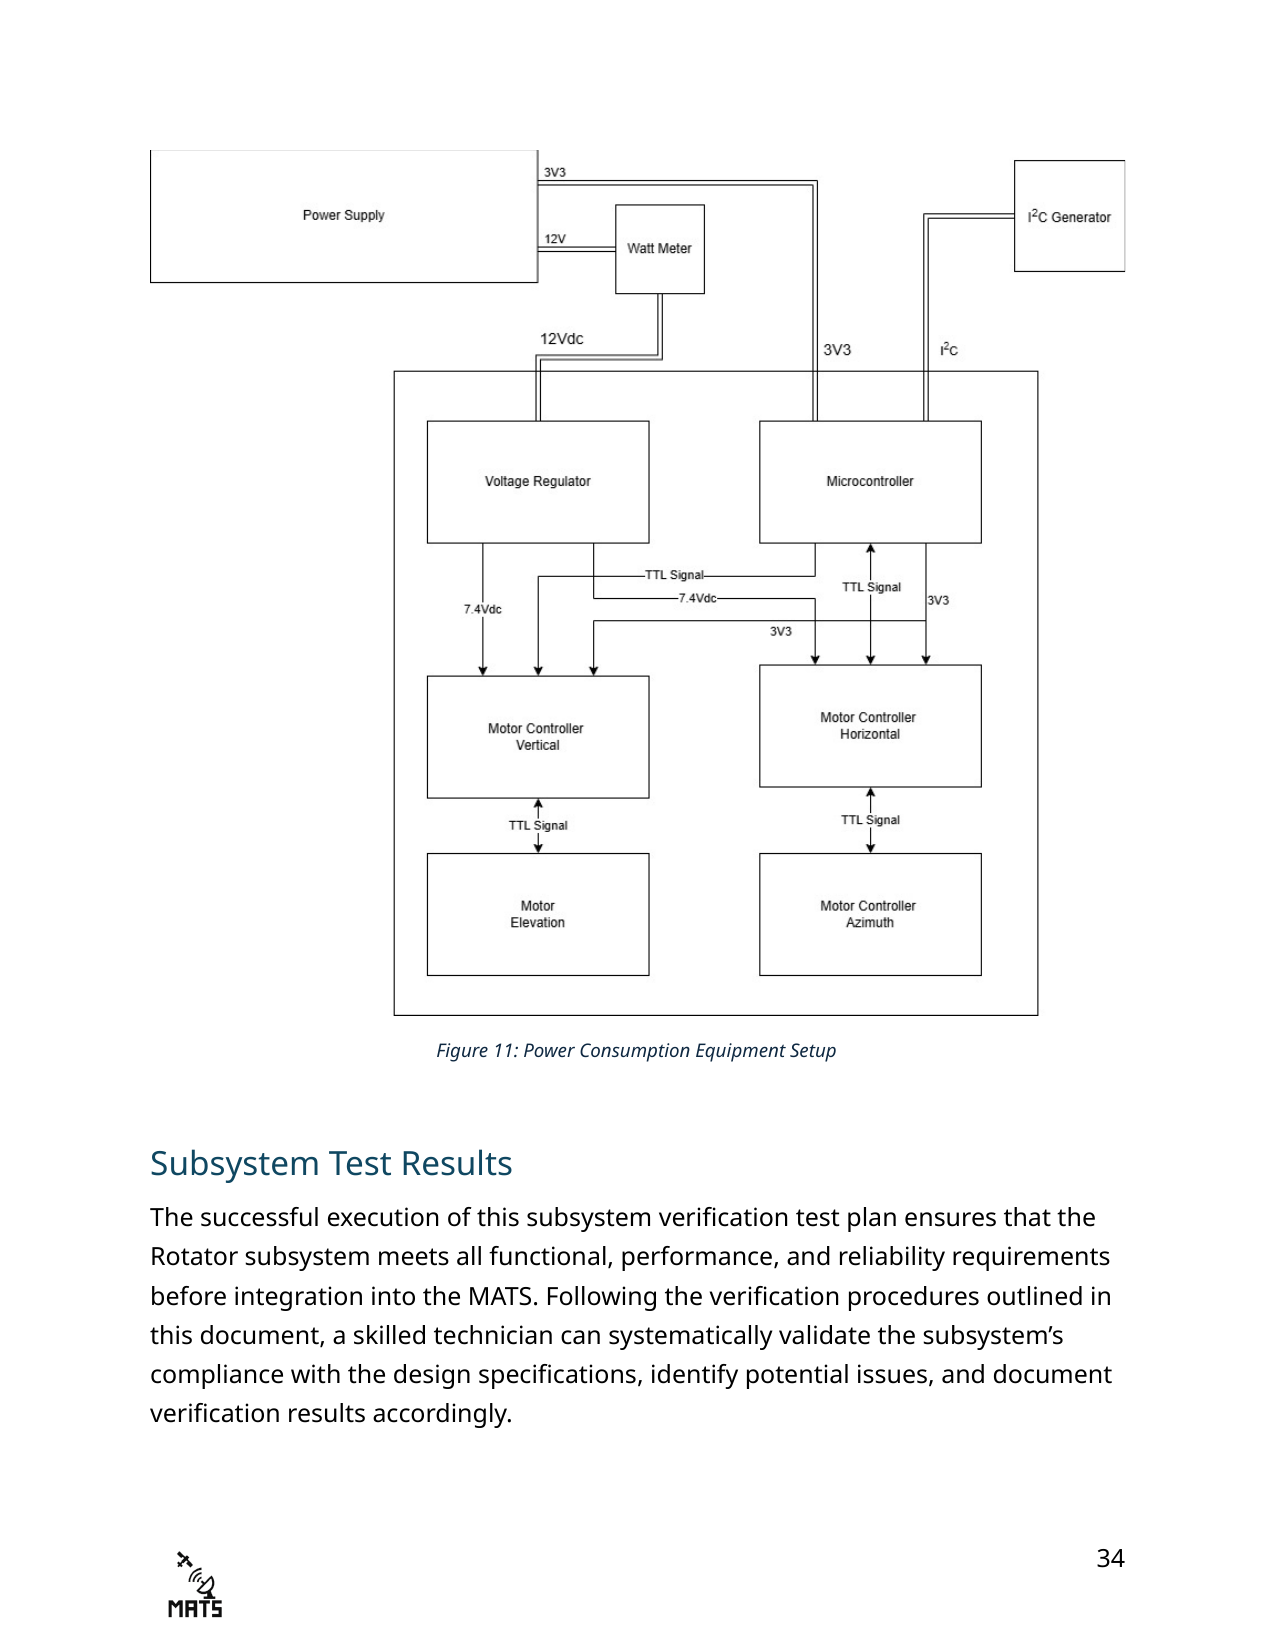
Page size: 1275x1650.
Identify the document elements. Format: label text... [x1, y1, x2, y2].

text Figure 11: Power Consumption Equipment Setup [150, 1037, 1125, 1063]
subtitle Subsystem Test Results [150, 1139, 1125, 1185]
text The successful execution of this subsystem verification test plan ensures that the Rotator subsystem meets all functional, performance, and reliability requirements before integration into the MATS. Following the verification procedures outlined in this document, a skilled technician can systematically validate the subsystem’s compliance with the design specifications, identify potential issues, and document verification results accordingly. [150, 1200, 1125, 1430]
picture [150, 150, 1125, 1016]
picture [150, 1542, 240, 1632]
